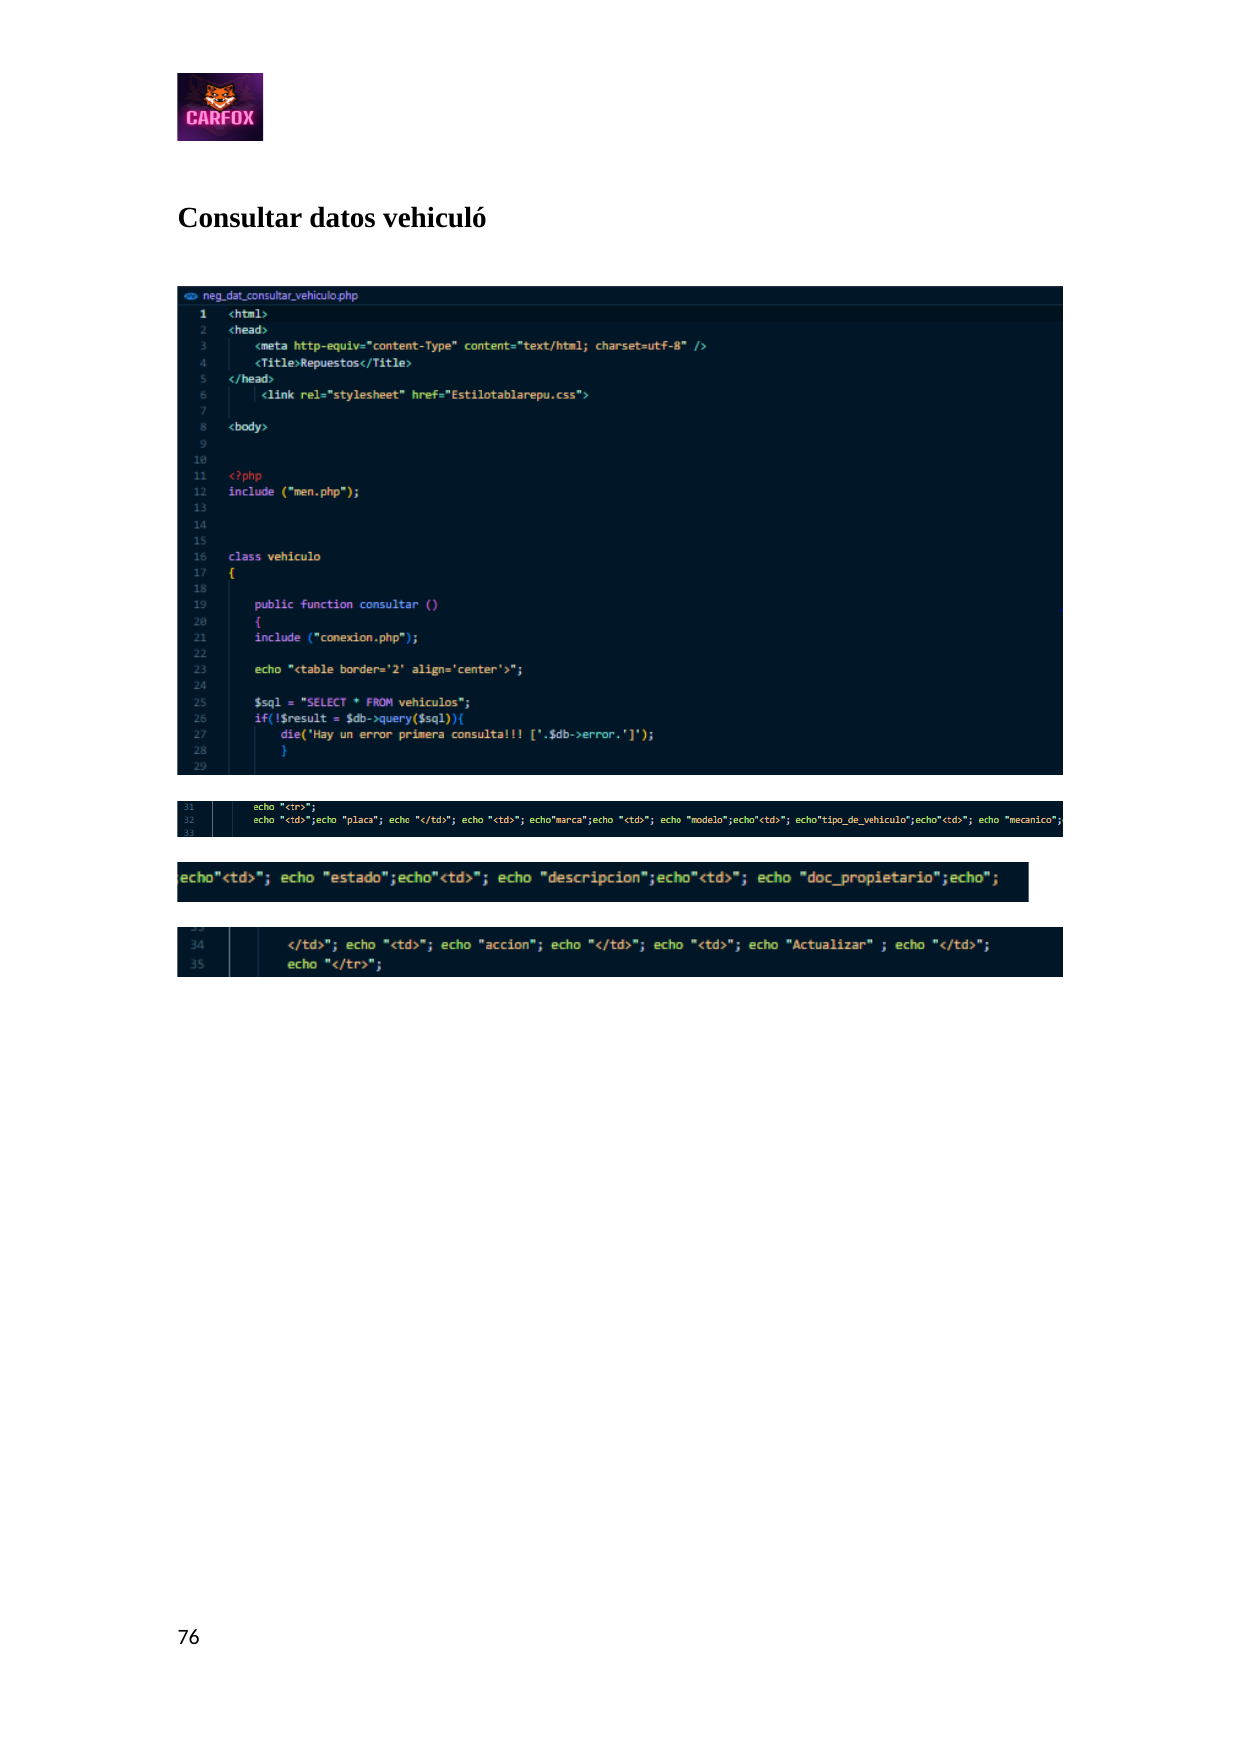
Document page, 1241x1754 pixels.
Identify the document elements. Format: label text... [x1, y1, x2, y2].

picture [177, 927, 1063, 977]
picture [177, 862, 1029, 902]
subtitle Consultar datos vehiculó [177, 200, 1063, 234]
picture [177, 73, 264, 141]
picture [177, 286, 1063, 775]
picture [177, 801, 1063, 837]
